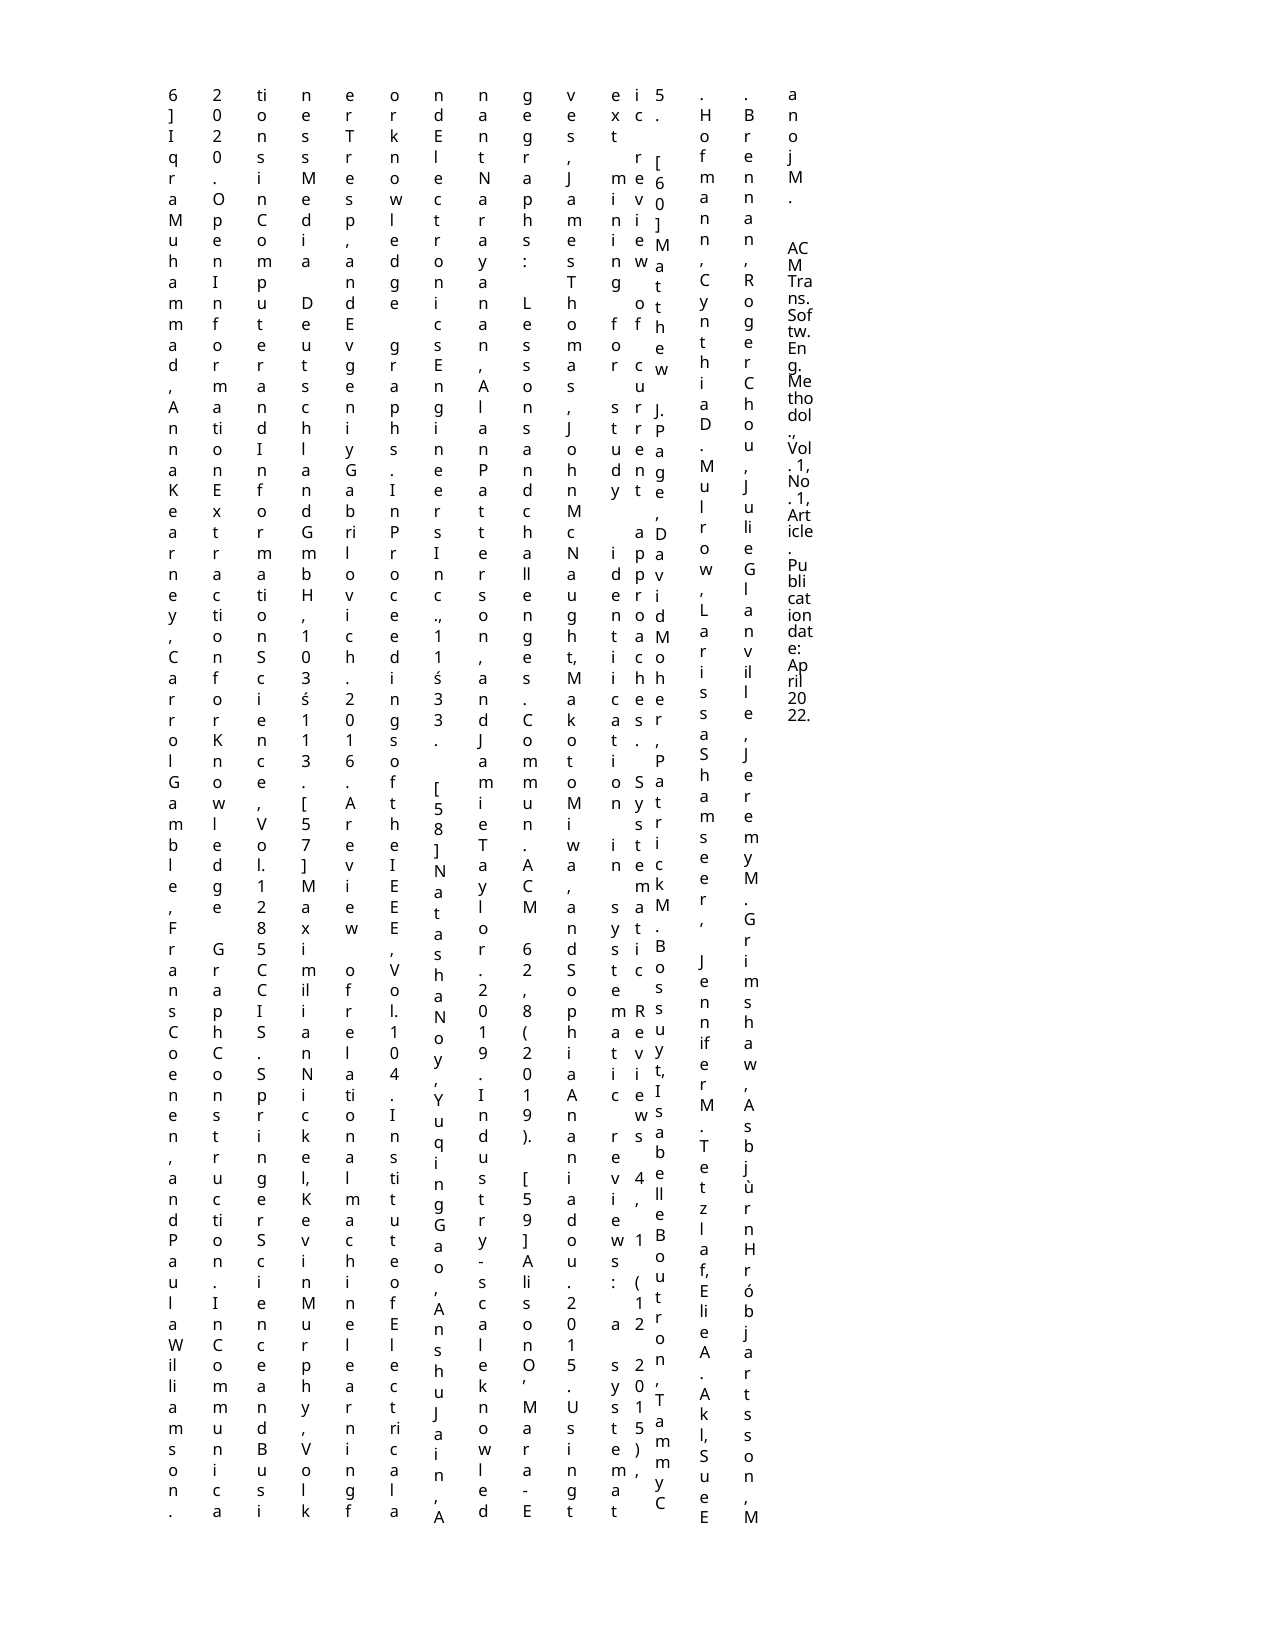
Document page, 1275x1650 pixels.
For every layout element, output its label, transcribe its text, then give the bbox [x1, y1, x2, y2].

text ACM Trans. Softw. Eng. Methodol., Vol. 1, No. 1, Article . Publication date: April 2022. [787, 241, 814, 724]
